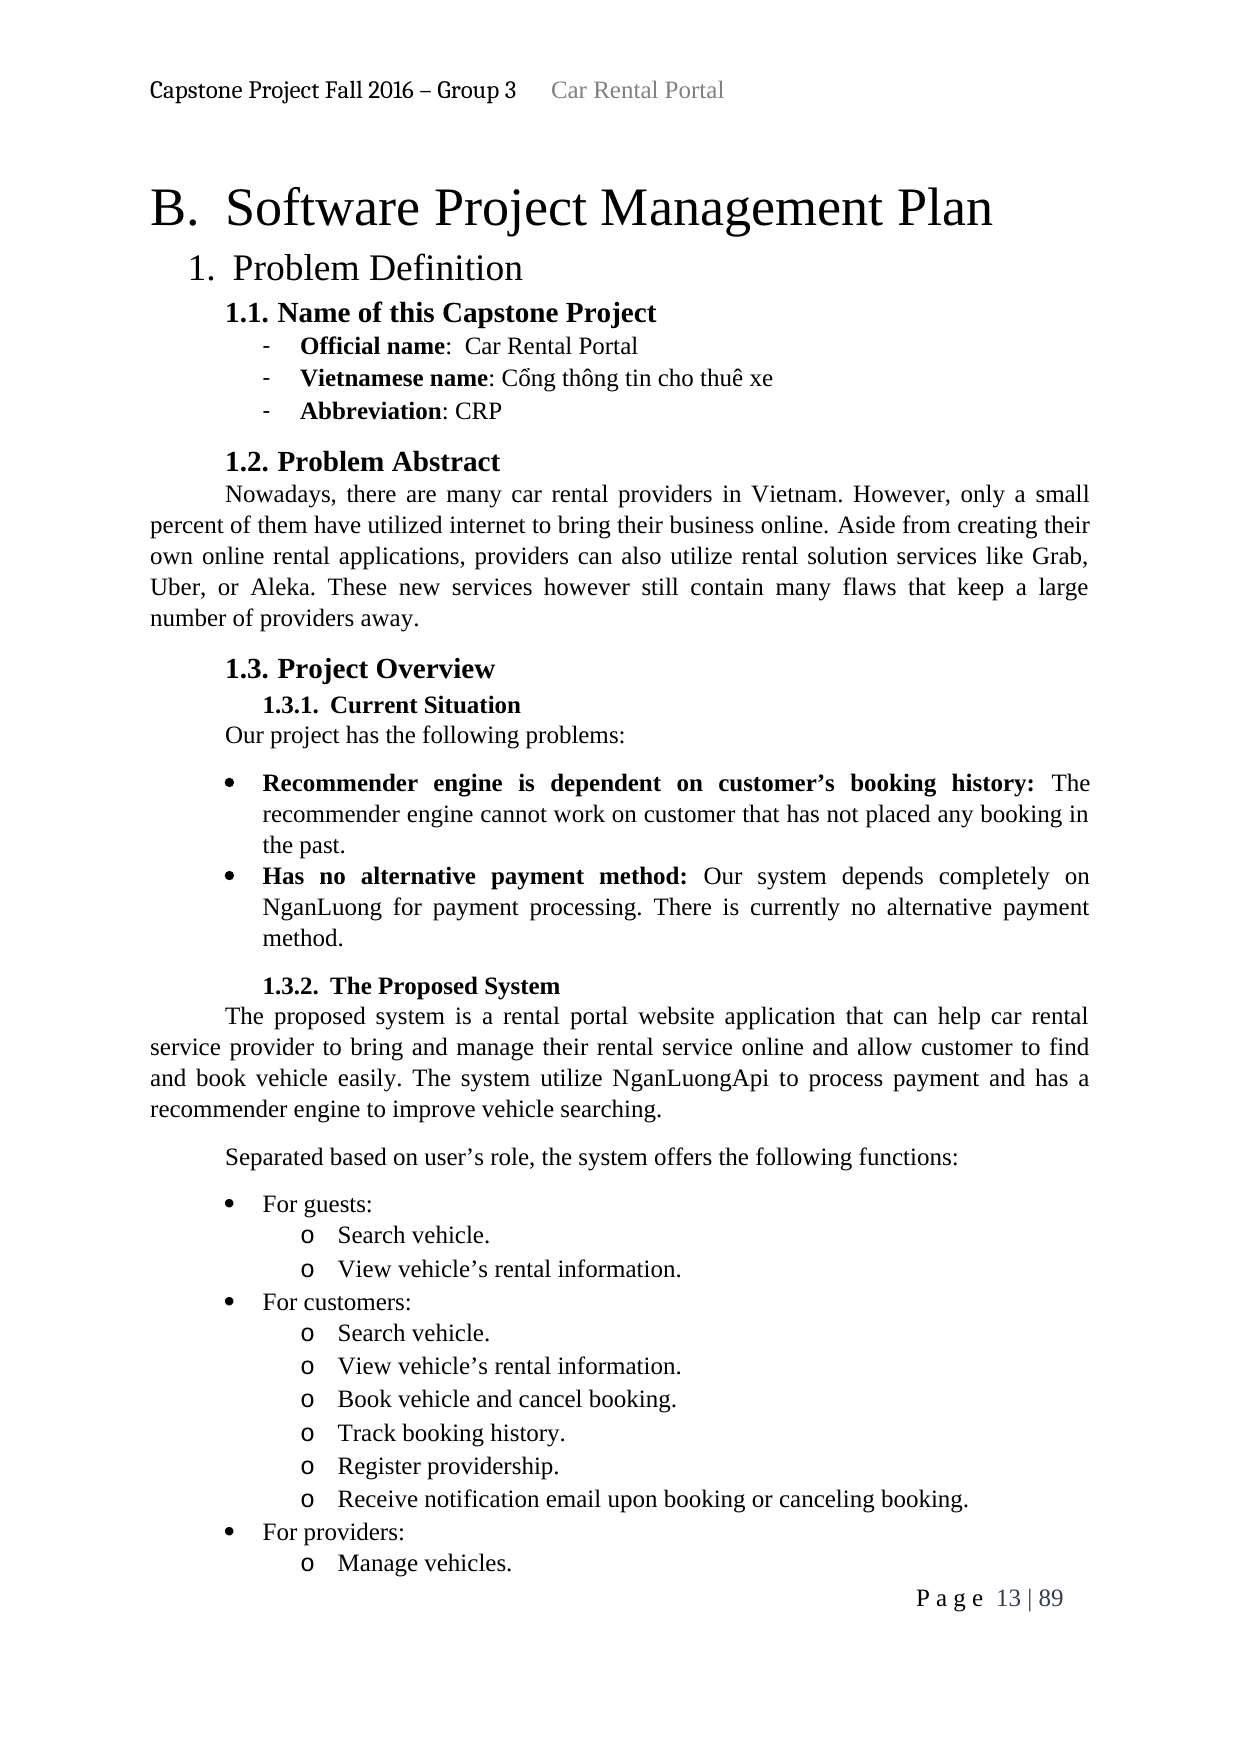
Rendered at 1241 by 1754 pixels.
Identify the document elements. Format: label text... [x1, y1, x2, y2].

list Abbreviation: CRP [262, 395, 1090, 426]
subtitle Problem Definition [187, 245, 1090, 288]
list Has no alternative payment method: Our system depends completely on NganLuong for payment processing. There is currently no alternative payment method. [225, 861, 1090, 952]
text The proposed system is a rental portal website application that can help car rental service provider to bring and manage their rental service online and allow customer to find and book vehicle easily. The system utilize NganLuongApi to process payment and has a recommender engine to improve vehicle searching. [150, 1001, 1090, 1123]
list Book vehicle and cancel booking. [300, 1384, 1090, 1415]
list Search vehicle. [300, 1318, 1090, 1349]
list For guests: [225, 1189, 1090, 1218]
list View vehicle’s rental information. [300, 1254, 1090, 1284]
list Vietnamese name: Cổng thông tin cho thuê xe [262, 362, 1090, 393]
subtitle Project Overview [225, 651, 1090, 684]
subtitle Problem Abstract [225, 444, 1090, 477]
subtitle The Proposed System [262, 971, 1090, 999]
list Recommender engine is dependent on customer’s booking history: The recommender engine cannot work on customer that has not placed any booking in the past. [225, 768, 1090, 859]
list For providers: [225, 1517, 1090, 1546]
subtitle Name of this Capstone Project [225, 295, 1090, 328]
text Nowadays, there are many car rental providers in Vietnam. However, only a small percent of them have utilized internet to bring their business online. Aside from creating their own online rental applications, providers can also utilize rental solution services like Grab, Uber, or Aleka. These new services however still contain many flaws that keep a large number of providers away. [150, 479, 1090, 632]
text Our project has the following problems: [225, 720, 1090, 749]
list Manage vehicles. [300, 1548, 1090, 1579]
subtitle Current Situation [262, 690, 1090, 719]
list Search vehicle. [300, 1221, 1090, 1251]
subtitle Software Project Management Plan [150, 175, 1090, 237]
list For customers: [225, 1287, 1090, 1316]
list Register providership. [300, 1451, 1090, 1482]
list Official name: Car Rental Portal [262, 330, 1090, 361]
list View vehicle’s rental information. [300, 1351, 1090, 1382]
text Separated based on user’s role, the system offers the following functions: [225, 1142, 1090, 1171]
list Receive notification email upon booking or canceling booking. [300, 1484, 1090, 1515]
list Track booking history. [300, 1418, 1090, 1448]
